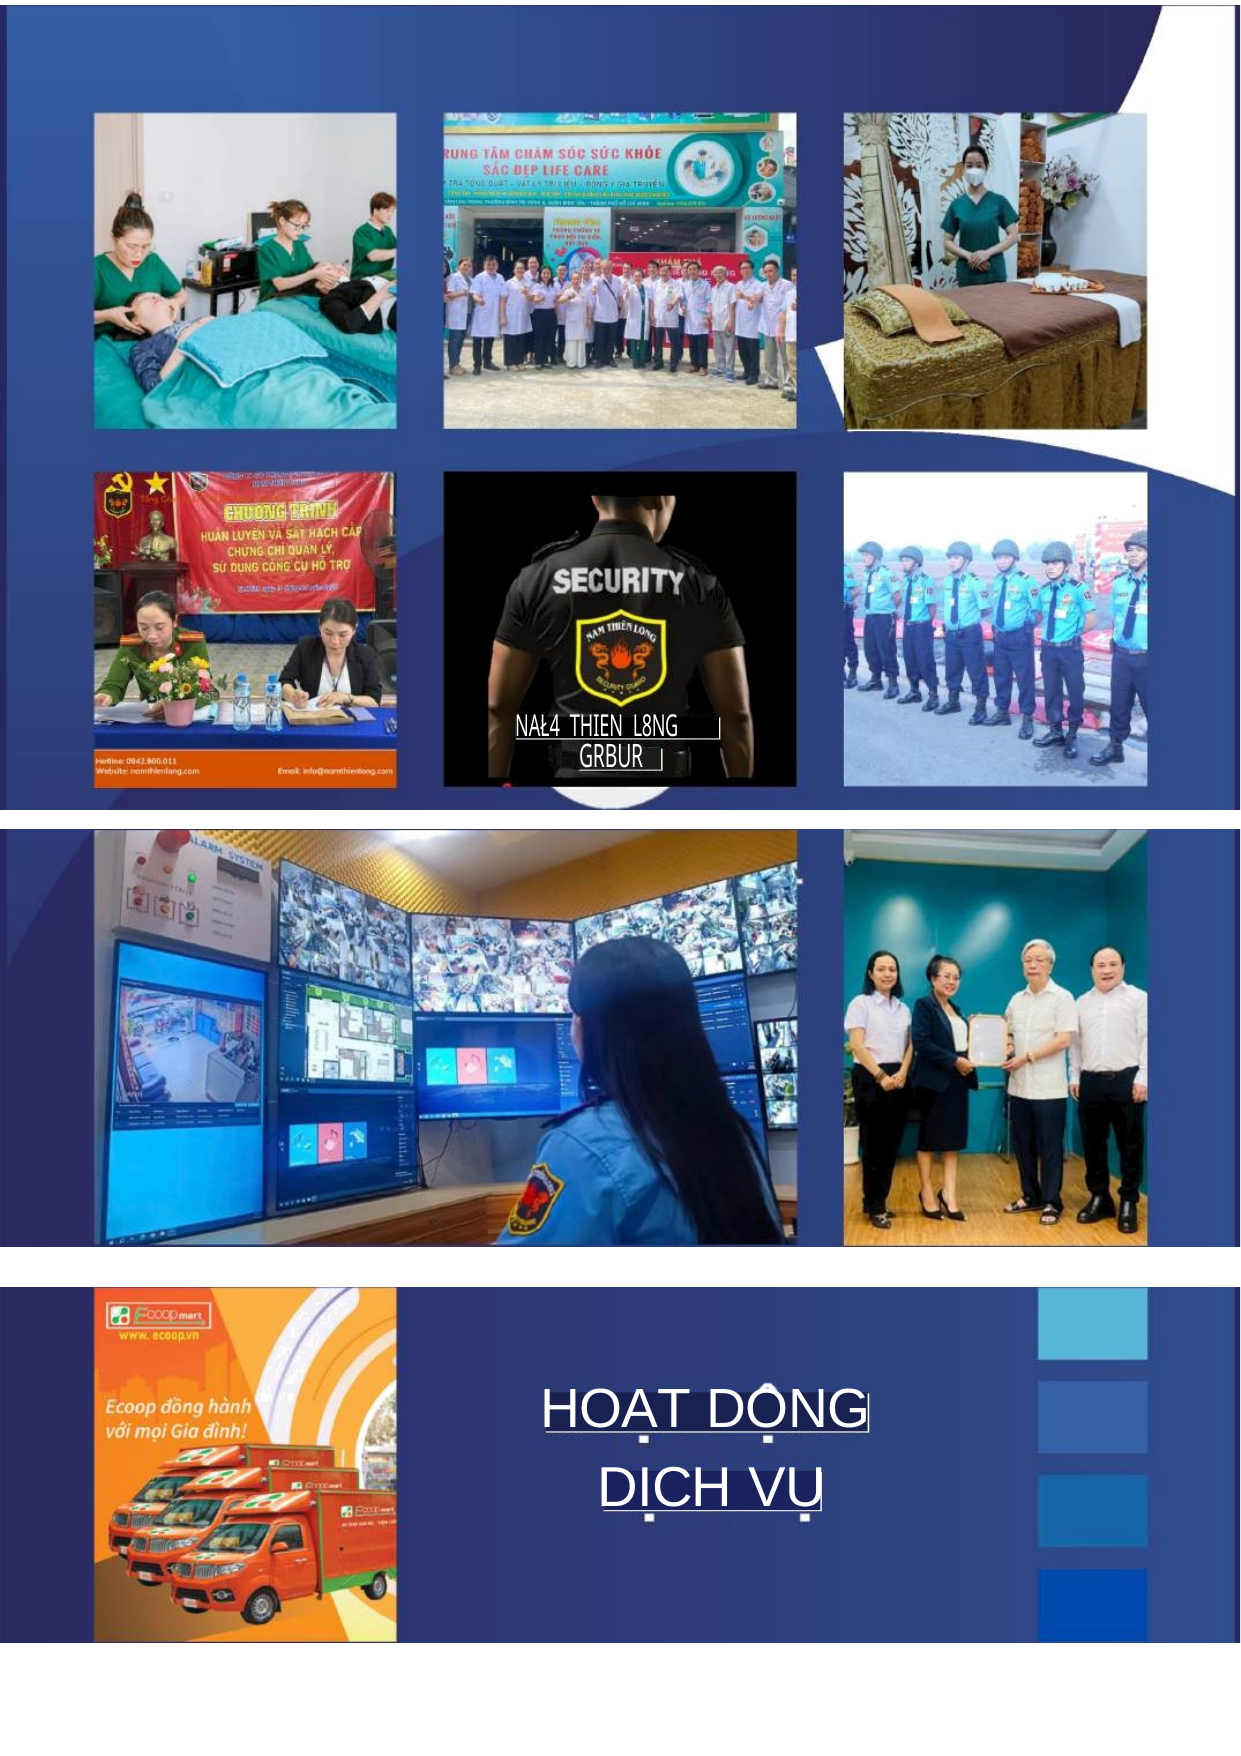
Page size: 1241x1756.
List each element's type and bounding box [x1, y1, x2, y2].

picture [0, 1287, 1241, 1643]
picture [0, 829, 1241, 1247]
picture [0, 5, 1241, 810]
